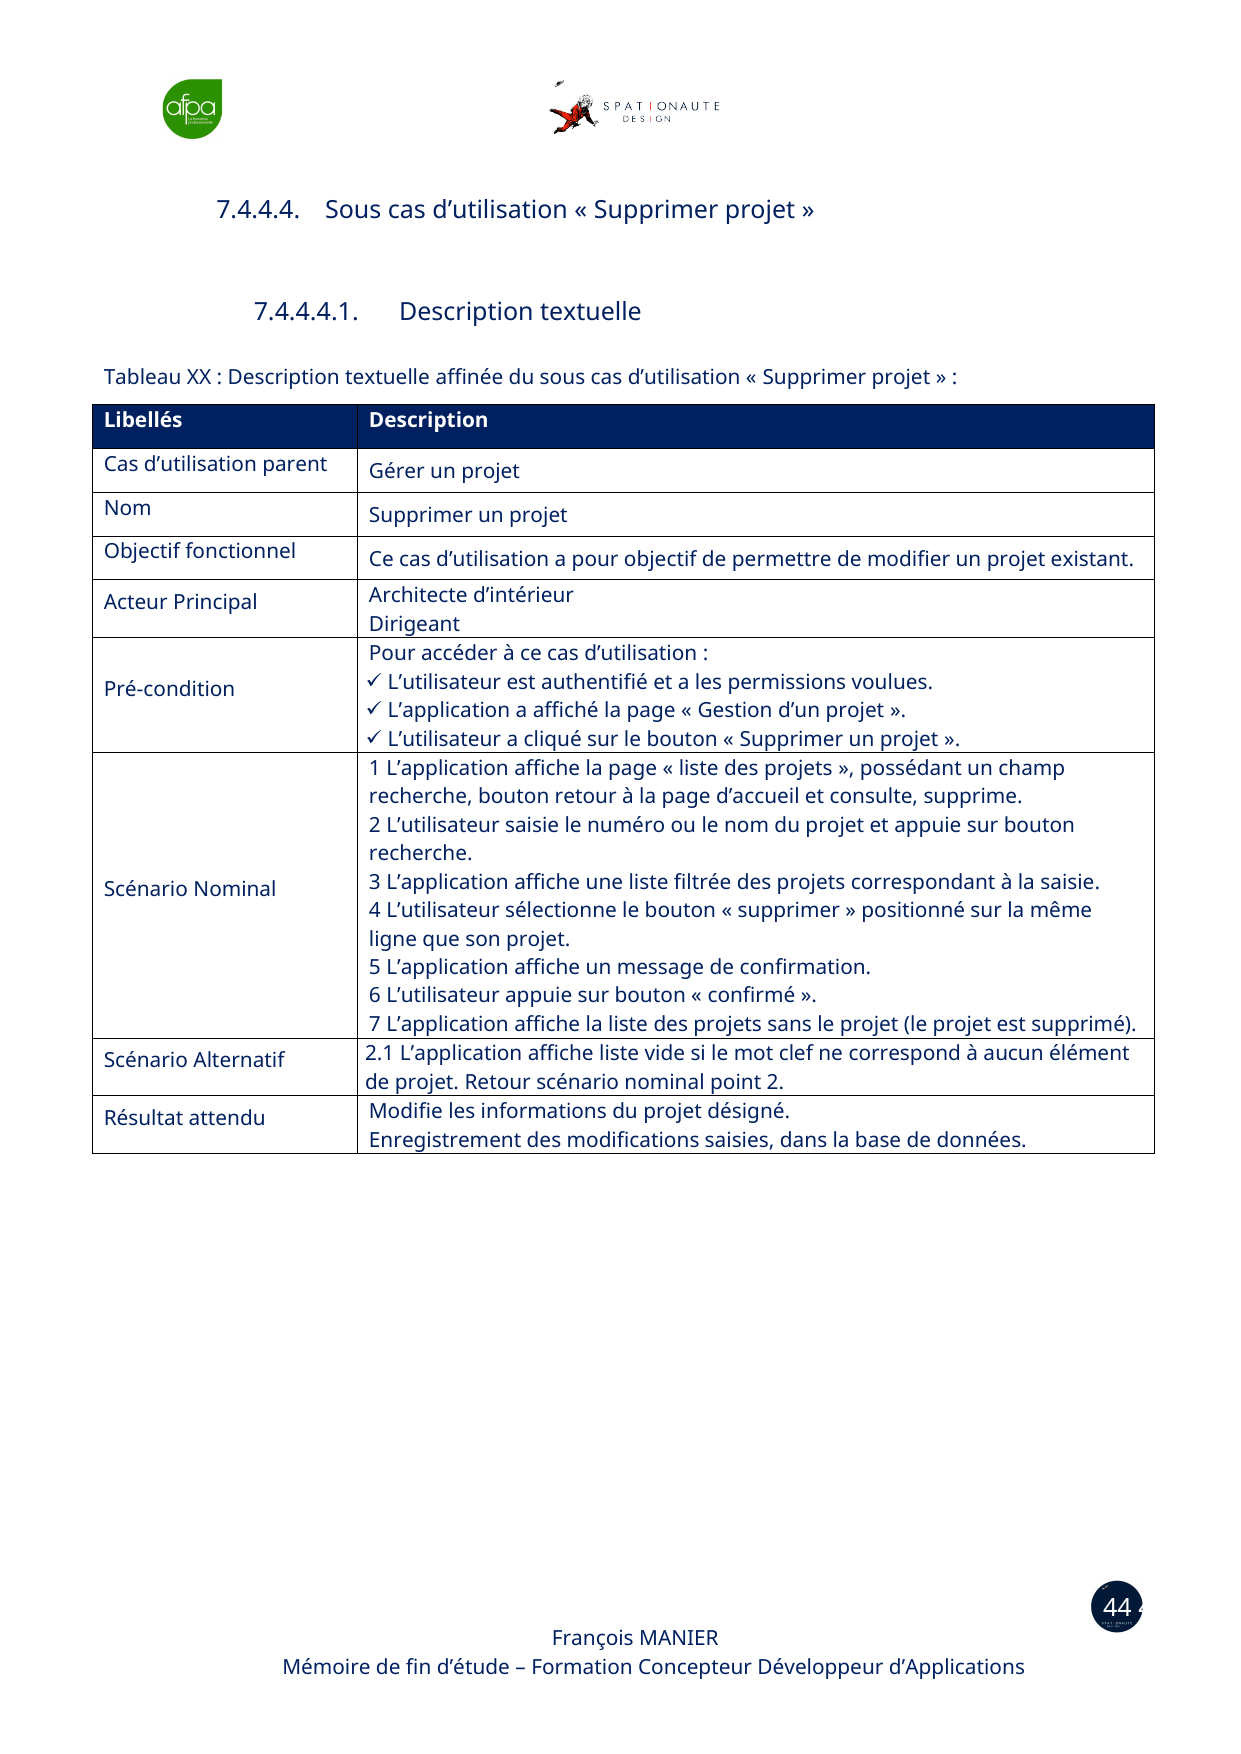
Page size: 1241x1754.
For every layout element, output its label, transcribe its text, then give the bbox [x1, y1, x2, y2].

table_cell Pré-condition [93, 638, 357, 752]
table_cell Modifie les informations du projet désigné. Enregistrement des modifications saisies, dans la base de données. [358, 1096, 1154, 1153]
text Tableau XX : Description textuelle affinée du sous cas d’utilisation « Supprimer projet » : [103, 362, 1167, 390]
table_cell Ce cas d’utilisation a pour objectif de permettre de modifier un projet existant. [358, 537, 1154, 579]
table_header Description [358, 405, 1154, 448]
table_cell Scénario Nominal [93, 753, 357, 1037]
picture [162, 75, 223, 141]
table_cell 2.1 L’application affiche liste vide si le mot clef ne correspond à aucun élément de projet. Retour scénario nominal point 2. [358, 1039, 1154, 1095]
picture [1091, 1580, 1143, 1633]
table_header Libellés [93, 405, 357, 448]
table_cell Nom [93, 493, 357, 536]
table_cell Pour accéder à ce cas d’utilisation : L’utilisateur est authentifié et a les permissions voulues. L’application a affiché la page « Gestion d’un projet ». L’utilisateur a cliqué sur le bouton « Supprimer un projet ». [358, 638, 1154, 752]
list Sous cas d’utilisation « Supprimer projet » [216, 192, 1167, 226]
table_cell Architecte d’intérieur Dirigeant [358, 580, 1154, 637]
table_cell Objectif fonctionnel [93, 537, 357, 579]
table_cell Supprimer un projet [358, 493, 1154, 536]
table_cell Acteur Principal [93, 580, 357, 637]
table_cell Cas d’utilisation parent [93, 449, 357, 492]
table_cell 1 L’application affiche la page « liste des projets », possédant un champ recherche, bouton retour à la page d’accueil et consulte, supprime. 2 L’utilisateur saisie le numéro ou le nom du projet et appuie sur bouton recherche. 3 L’application affiche une liste filtrée des projets correspondant à la saisie. 4 L’utilisateur sélectionne le bouton « supprimer » positionné sur la même ligne que son projet. 5 L’application affiche un message de confirmation. 6 L’utilisateur appuie sur bouton « confirmé ». 7 L’application affiche la liste des projets sans le projet (le projet est supprimé). [358, 753, 1154, 1037]
table_cell Résultat attendu [93, 1096, 357, 1153]
table_cell Gérer un projet [358, 449, 1154, 492]
table_cell Scénario Alternatif [93, 1039, 357, 1095]
picture [531, 73, 739, 141]
list Description textuelle [253, 294, 1167, 328]
